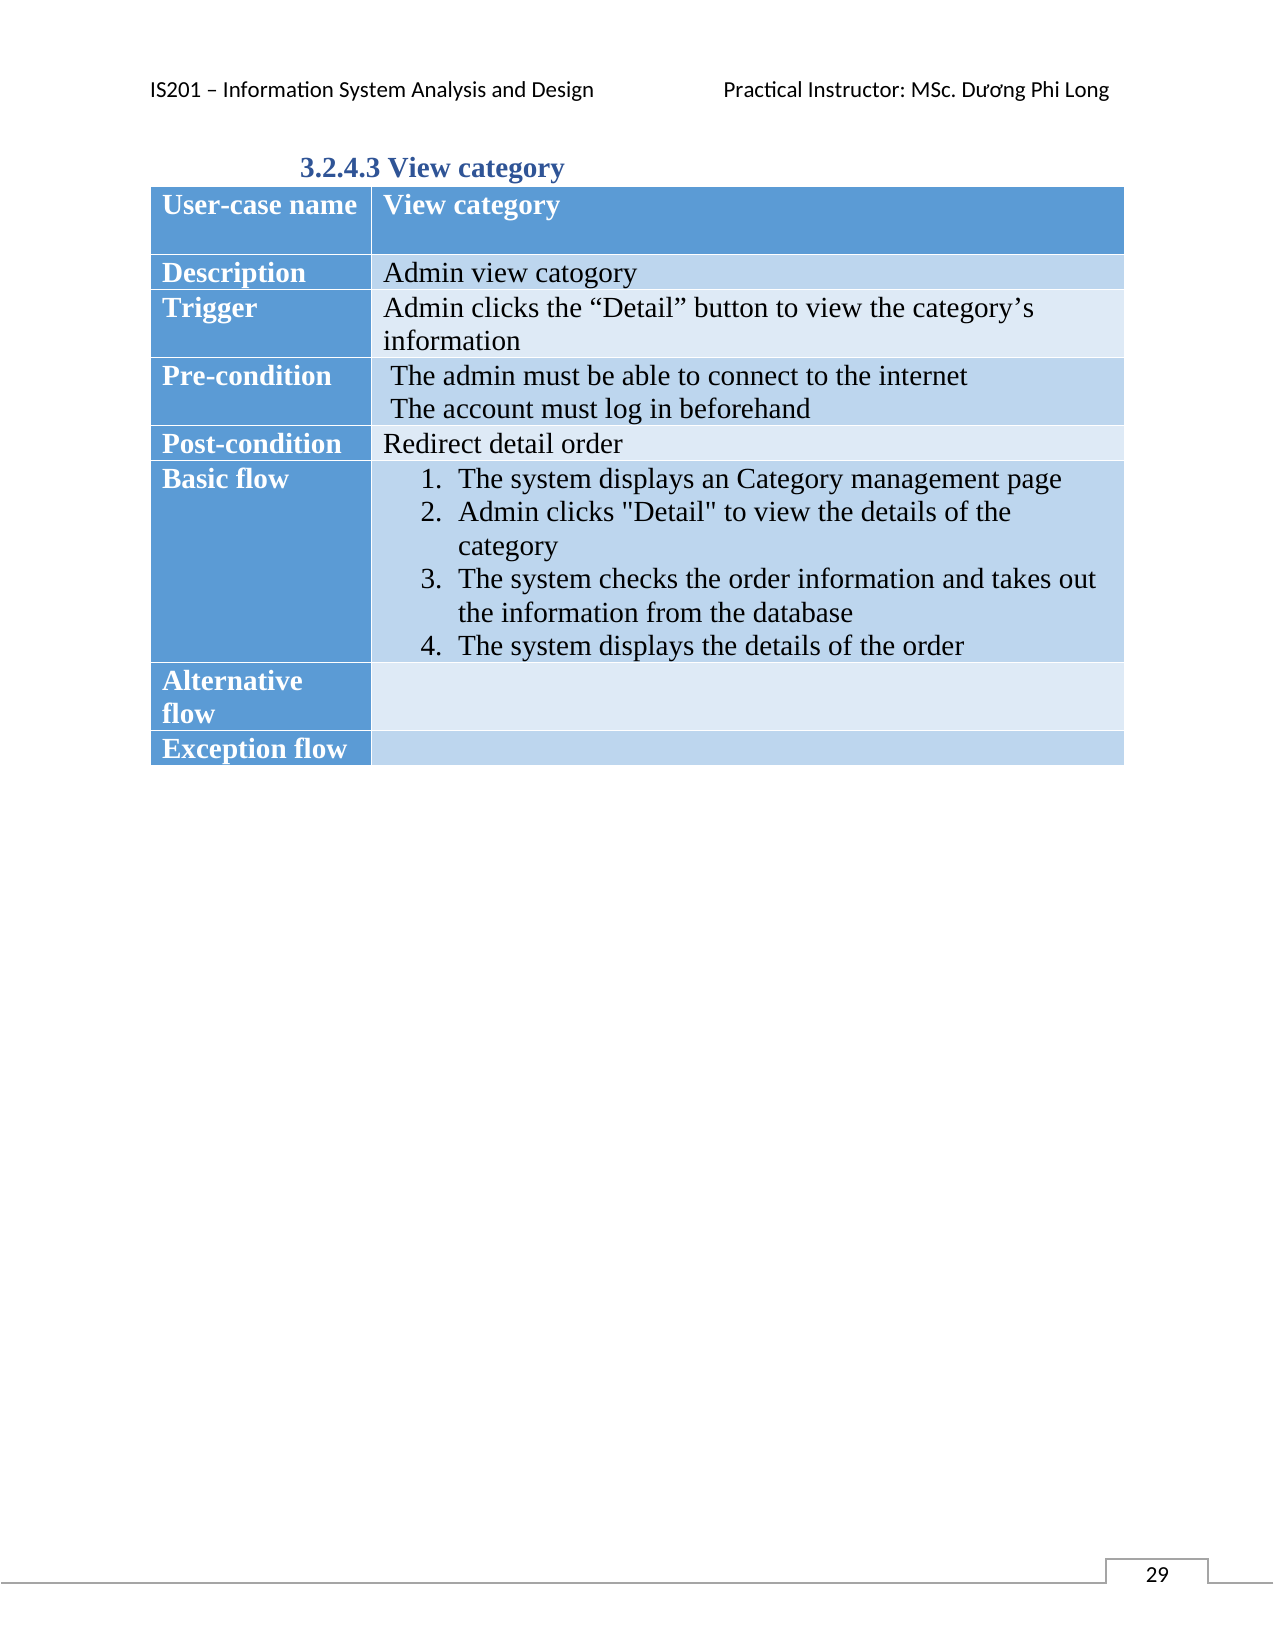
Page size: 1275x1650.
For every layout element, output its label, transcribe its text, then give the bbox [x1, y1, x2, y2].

table_cell The admin must be able to connect to the internet The account must log in beforehand [372, 358, 1124, 425]
table_cell Basic flow [151, 461, 371, 662]
table_header User-case name [151, 187, 371, 254]
table_cell Admin view catogory [372, 255, 1124, 289]
table_cell Post-condition [151, 426, 371, 460]
table_cell Exception flow [151, 731, 371, 765]
table_cell Admin clicks the “Detail” button to view the category’s information [372, 290, 1124, 357]
table_cell [372, 663, 1124, 730]
table_cell Pre-condition [151, 358, 371, 425]
table_cell Redirect detail order [372, 426, 1124, 460]
table_cell The system displays an Category management page Admin clicks "Detail" to view the details of the category The system checks the order information and takes out the information from the database The system displays the details of the order [372, 461, 1124, 662]
table_cell Alternative flow [151, 663, 371, 730]
table_header View category [372, 187, 1124, 254]
subtitle 3.2.4.3 View category [300, 150, 1125, 183]
table_cell Description [151, 255, 371, 289]
table_cell [372, 731, 1124, 765]
table_cell Trigger [151, 290, 371, 357]
